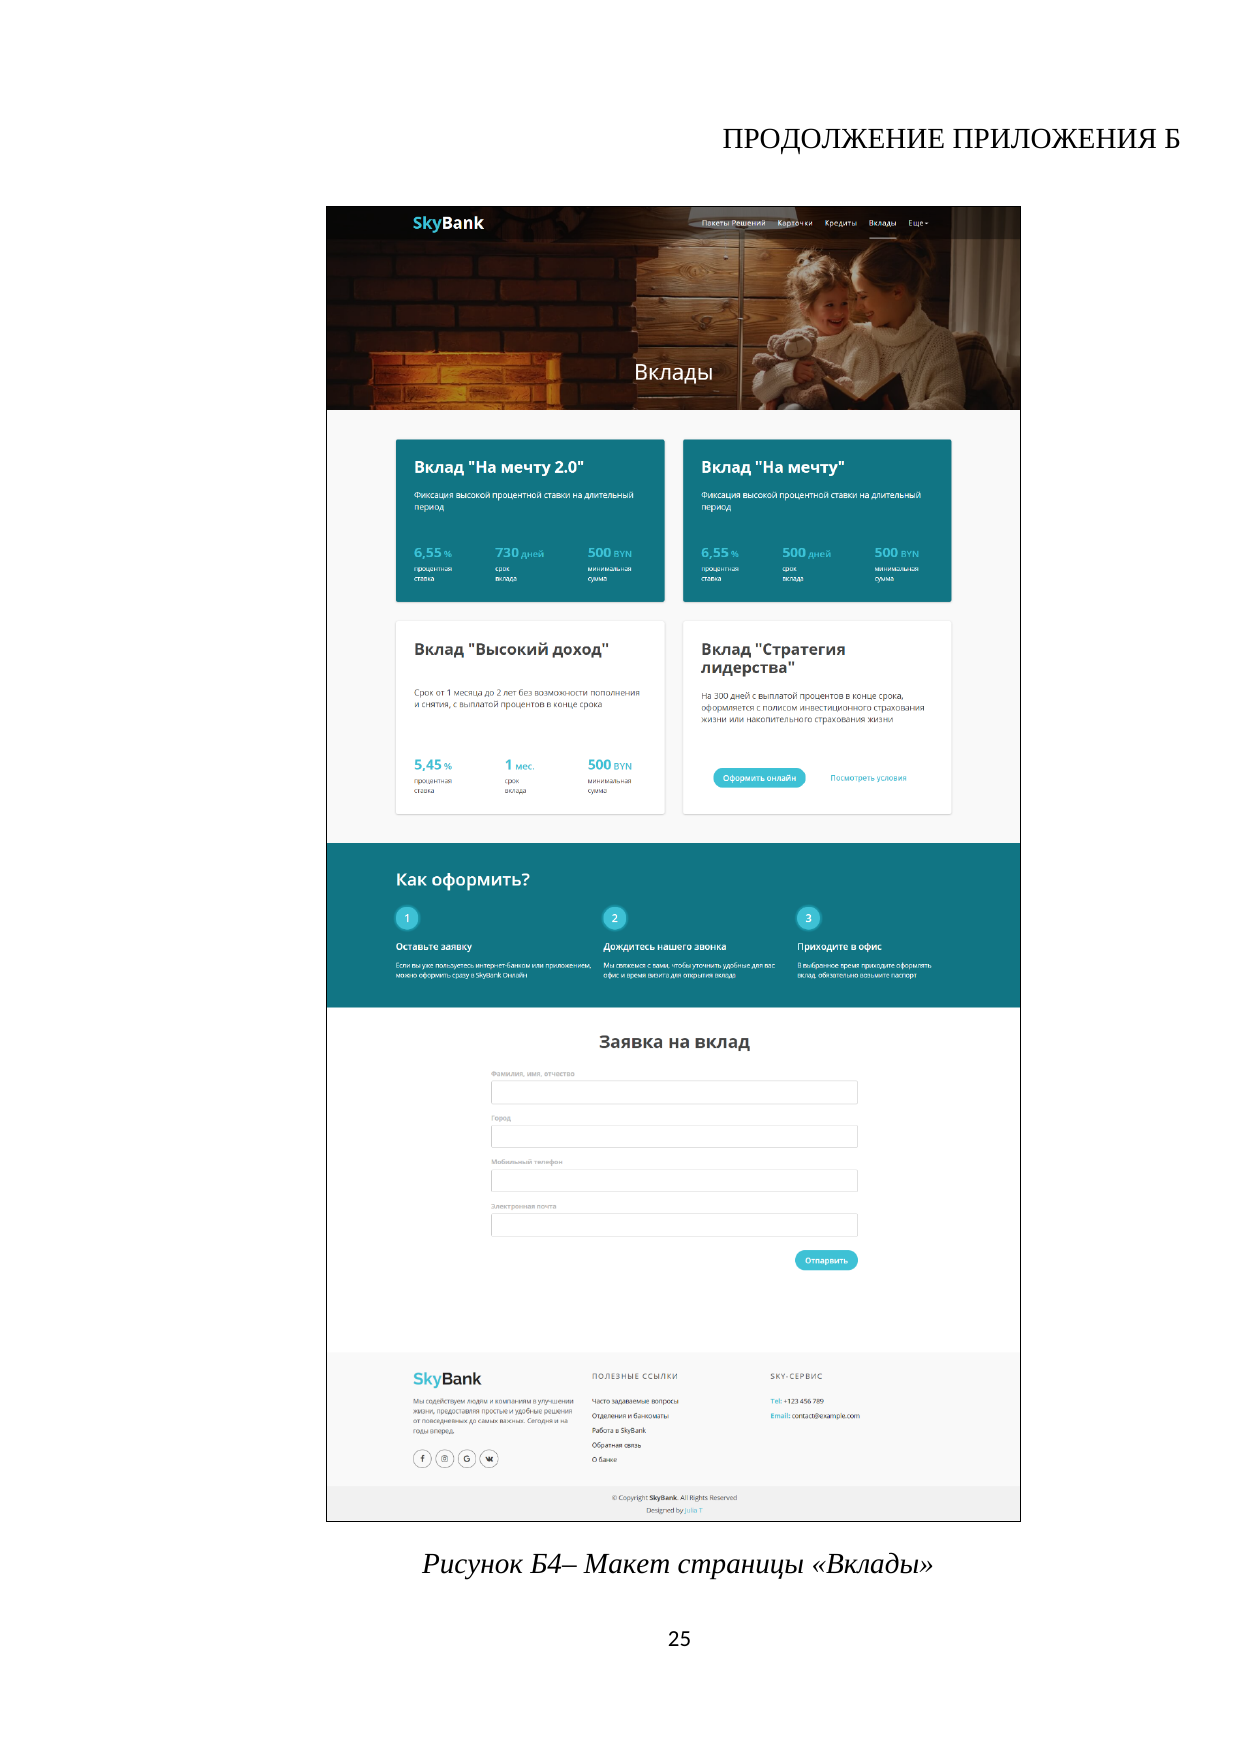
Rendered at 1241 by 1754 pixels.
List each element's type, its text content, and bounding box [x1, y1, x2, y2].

text ПРОДОЛЖЕНИЕ ПРИЛОЖЕНИЯ Б [177, 118, 1181, 156]
picture [327, 207, 1020, 1521]
text Рисунок Б4– Макет страницы «Вклады» [177, 1543, 1181, 1581]
